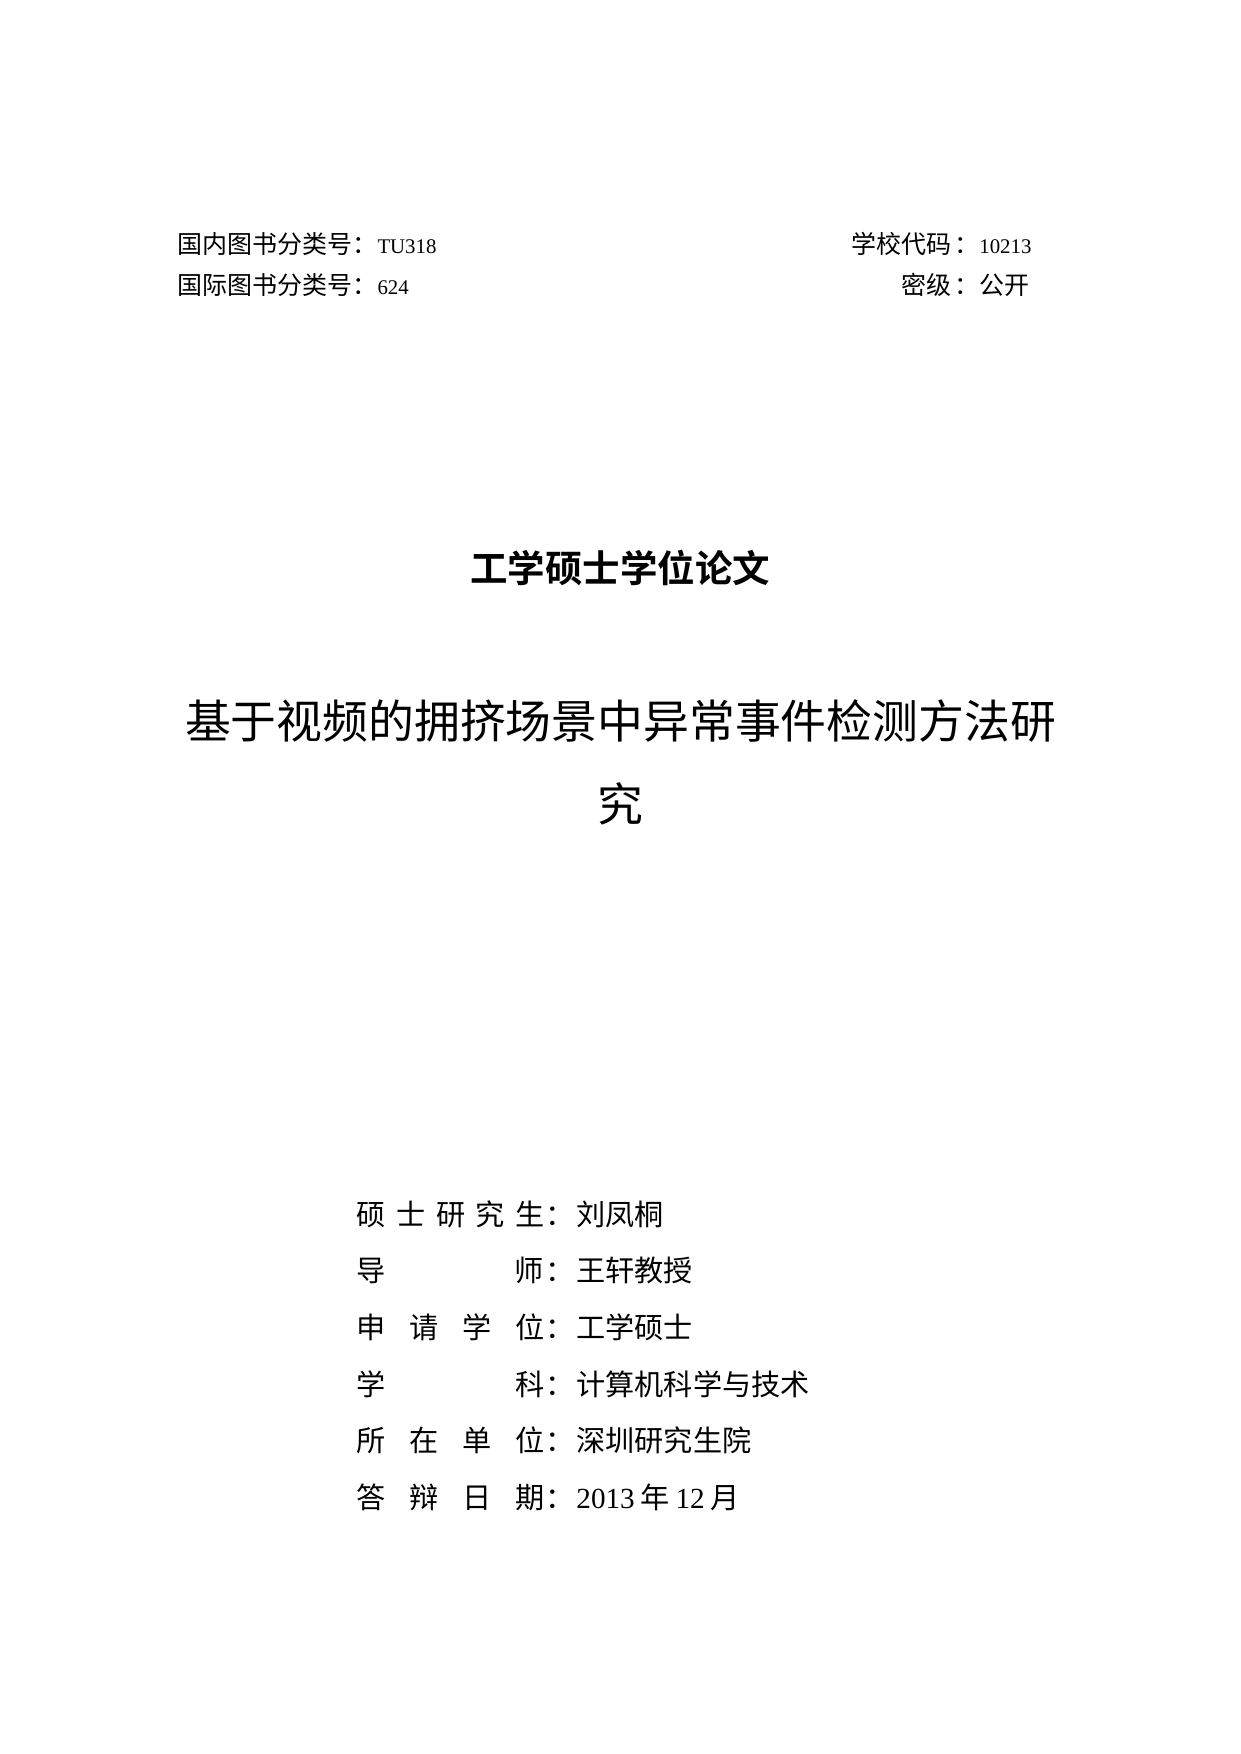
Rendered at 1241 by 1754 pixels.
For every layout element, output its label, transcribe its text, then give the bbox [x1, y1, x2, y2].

table_cell ： [545, 1418, 576, 1474]
table_cell 密级 [618, 266, 955, 307]
table_header 学校代码 [618, 225, 955, 266]
table_cell ： [545, 1305, 576, 1361]
table_header ： [545, 1191, 576, 1248]
table_cell 计算机科学与技术 [576, 1361, 883, 1418]
text 基于视频的拥挤场景中异常事件检测方法研究 [177, 686, 1063, 835]
table_cell 国际图书分类号：624 [166, 266, 618, 307]
table_cell 工学硕士 [576, 1305, 883, 1361]
table_cell 王轩教授 [576, 1248, 883, 1304]
table_cell 学科 [357, 1361, 545, 1418]
text 工学硕士学位论文 [177, 539, 1063, 593]
table_header ：10213 [955, 225, 1074, 266]
table_header 硕士研究生 [357, 1191, 545, 1248]
table_cell 所 在 单 位 [357, 1418, 545, 1474]
table_header 刘凤桐 [576, 1191, 883, 1248]
table_cell ： [545, 1361, 576, 1418]
table_cell 深圳研究生院 [576, 1418, 883, 1474]
table_header 国内图书分类号：TU318 [166, 225, 618, 266]
table_cell ：公开 [955, 266, 1074, 307]
table_cell 答 辩 日 期 [357, 1474, 545, 1531]
table_cell 导 师 [357, 1248, 545, 1304]
table_cell ： [545, 1474, 576, 1531]
table_cell 申请学位 [357, 1305, 545, 1361]
table_cell ： [545, 1248, 576, 1304]
table_cell 2013年12月 [576, 1474, 883, 1531]
